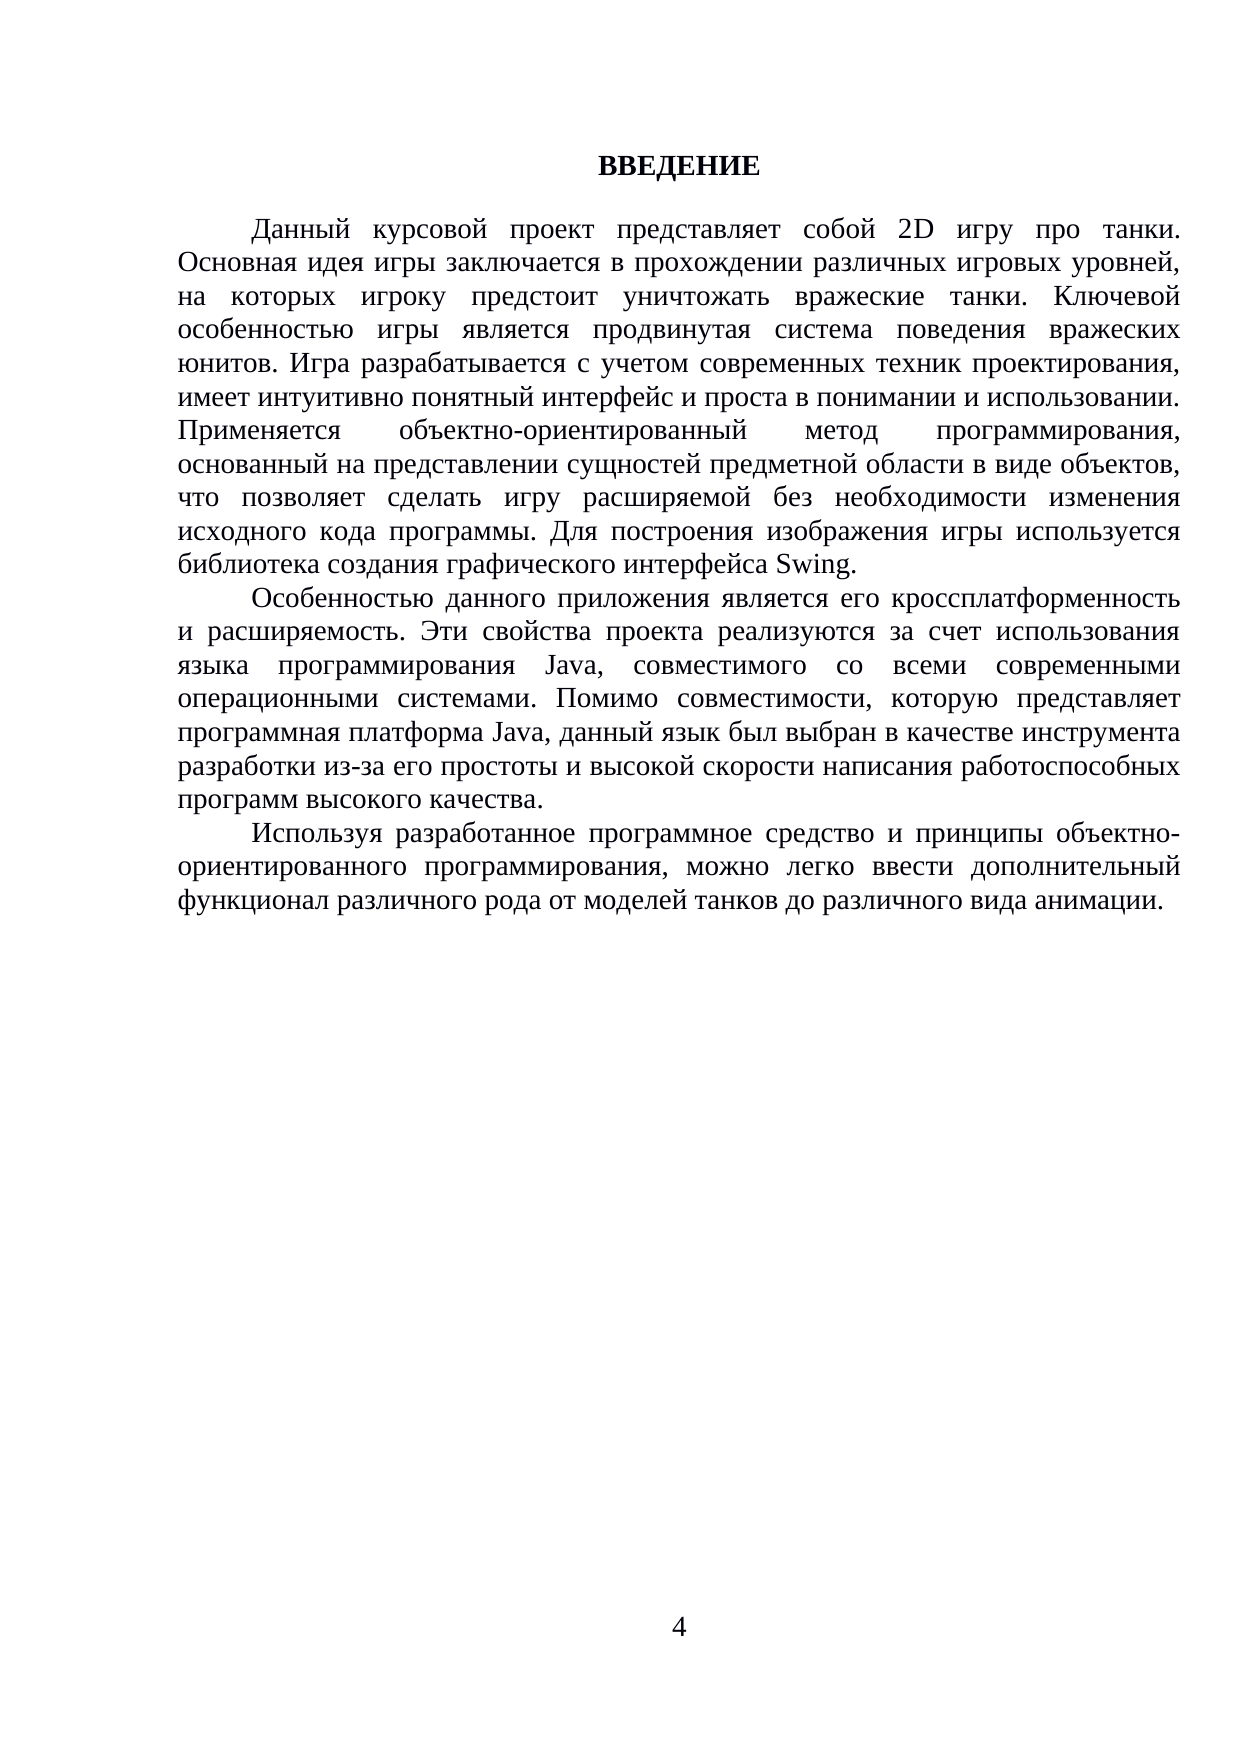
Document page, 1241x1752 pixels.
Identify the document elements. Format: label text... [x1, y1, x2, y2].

subtitle ВВЕДЕНИЕ [177, 148, 1181, 181]
text Данный курсовой проект представляет собой 2D игру про танки. Основная идея игры заключается в прохождении различных игровых уровней, на которых игроку предстоит уничтожать вражеские танки. Ключевой особенностью игры является продвинутая система поведения вражеских юнитов. Игра разрабатывается с учетом современных техник проектирования, имеет интуитивно понятный интерфейс и проста в понимании и использовании. Применяется объектно-ориентированный метод программирования, основанный на представлении сущностей предметной области в виде объектов, что позволяет сделать игру расширяемой без необходимости изменения исходного кода программы. Для построения изображения игры используется библиотека создания графического интерфейса Swing. [177, 211, 1181, 580]
text Используя разработанное программное средство и принципы объектно-ориентированного программирования, можно легко ввести дополнительный функционал различного рода от моделей танков до различного вида анимации. [177, 815, 1181, 915]
text Особенностью данного приложения является его кроссплатформенность и расширяемость. Эти свойства проекта реализуются за счет использования языка программирования Java, совместимого со всеми современными операционными системами. Помимо совместимости, которую представляет программная платформа Java, данный язык был выбран в качестве инструмента разработки из-за его простоты и высокой скорости написания работоспособных программ высокого качества. [177, 580, 1181, 815]
